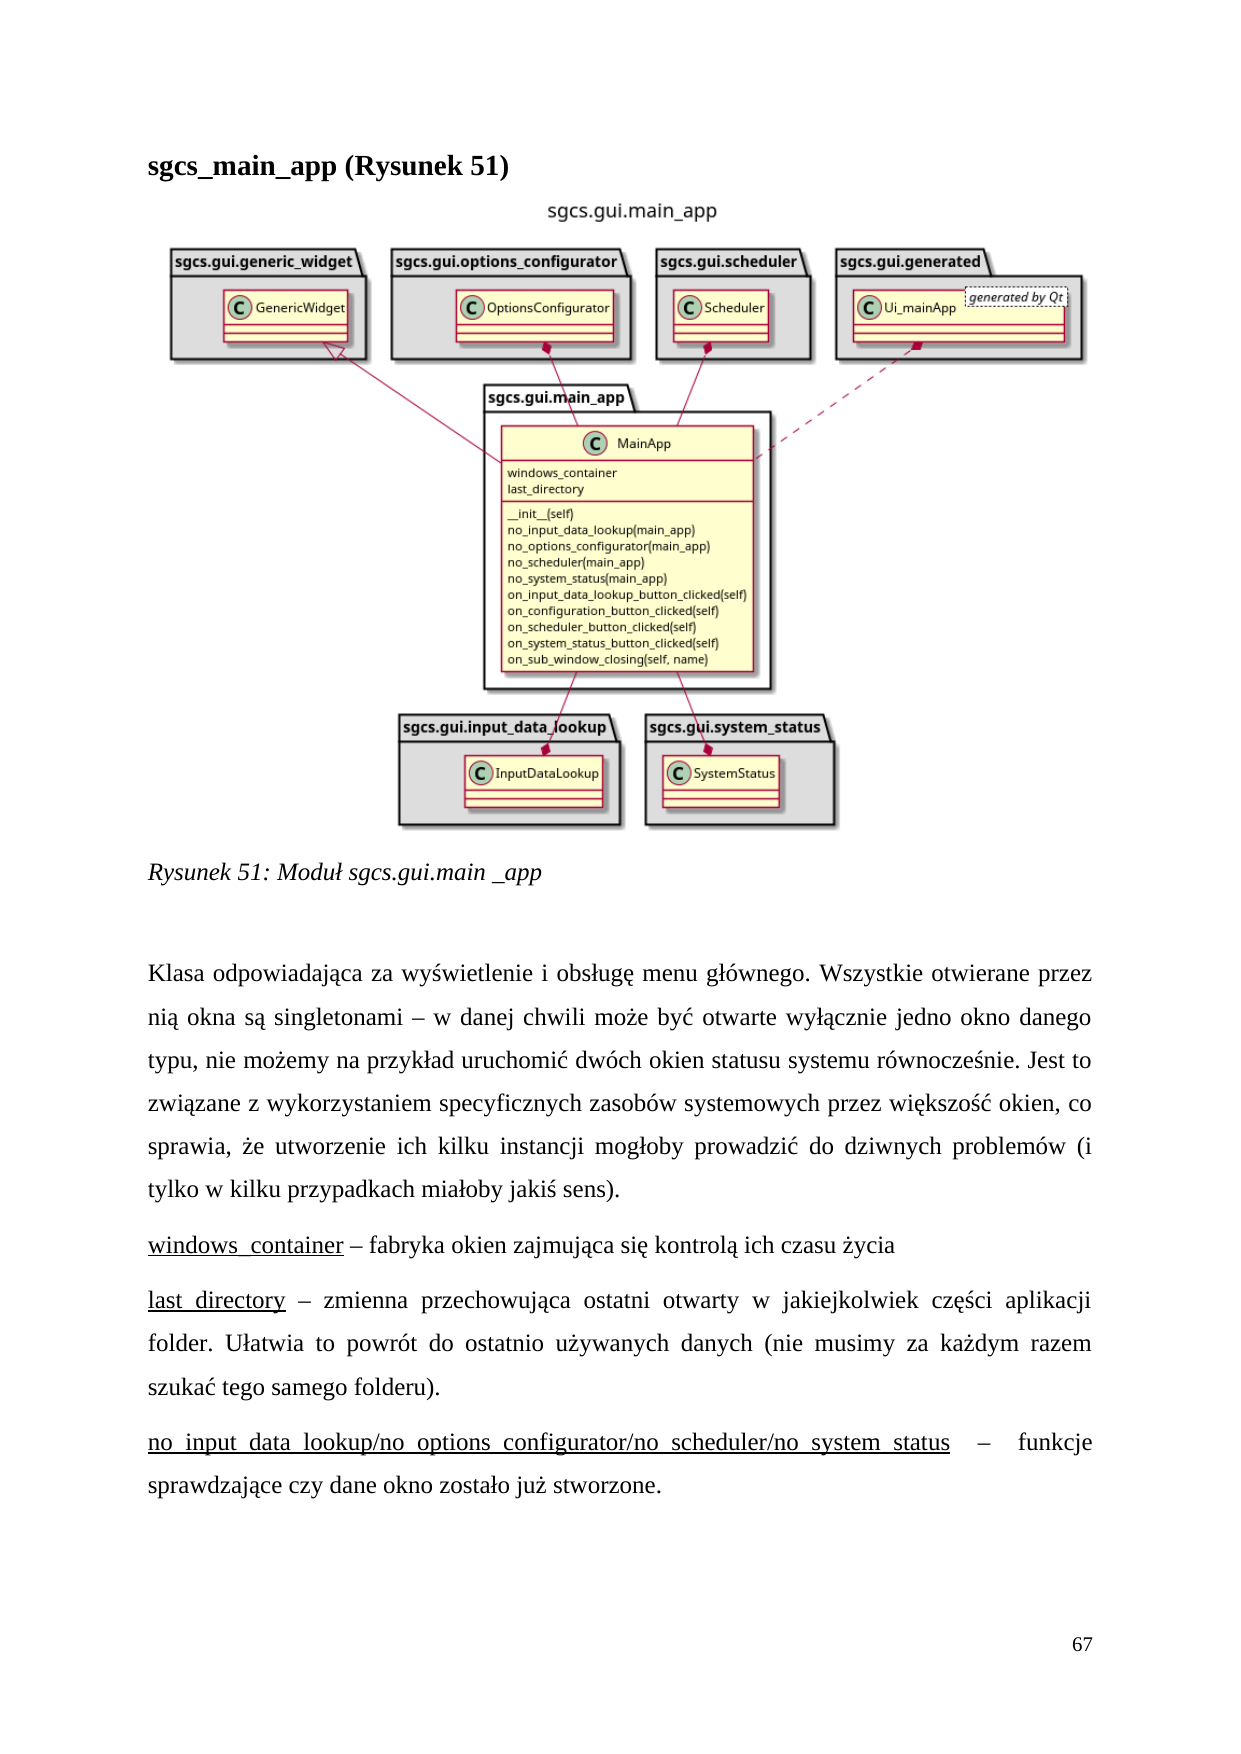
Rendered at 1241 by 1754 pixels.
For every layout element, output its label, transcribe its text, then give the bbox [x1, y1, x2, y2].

text last directory – zmienna przechowująca ostatni otwarty w jakiejkolwiek części aplikacji folder. Ułatwia to powrót do ostatnio używanych danych (nie musimy za każdym razem szukać tego samego folderu). [148, 1285, 1093, 1400]
picture [147, 197, 1093, 836]
text sgcs_main_app (Rysunek 51) [148, 148, 1093, 181]
text Klasa odpowiadająca za wyświetlenie i obsługę menu głównego. Wszystkie otwierane przez nią okna są singletonami – w danej chwili może być otwarte wyłącznie jedno okno danego typu, nie możemy na przykład uruchomić dwóch okien statusu systemu równocześnie. Jest to związane z wykorzystaniem specyficznych zasobów systemowych przez większość okien, co sprawia, że utworzenie ich kilku instancji mogłoby prowadzić do dziwnych problemów (i tylko w kilku przypadkach miałoby jakiś sens). [148, 958, 1093, 1203]
text no_input_data_lookup/no_options_configurator/no_scheduler/no_system_status – funkcje sprawdzające czy dane okno zostało już stworzone. [148, 1427, 1093, 1499]
text windows_container – fabryka okien zajmująca się kontrolą ich czasu życia [148, 1230, 1093, 1258]
